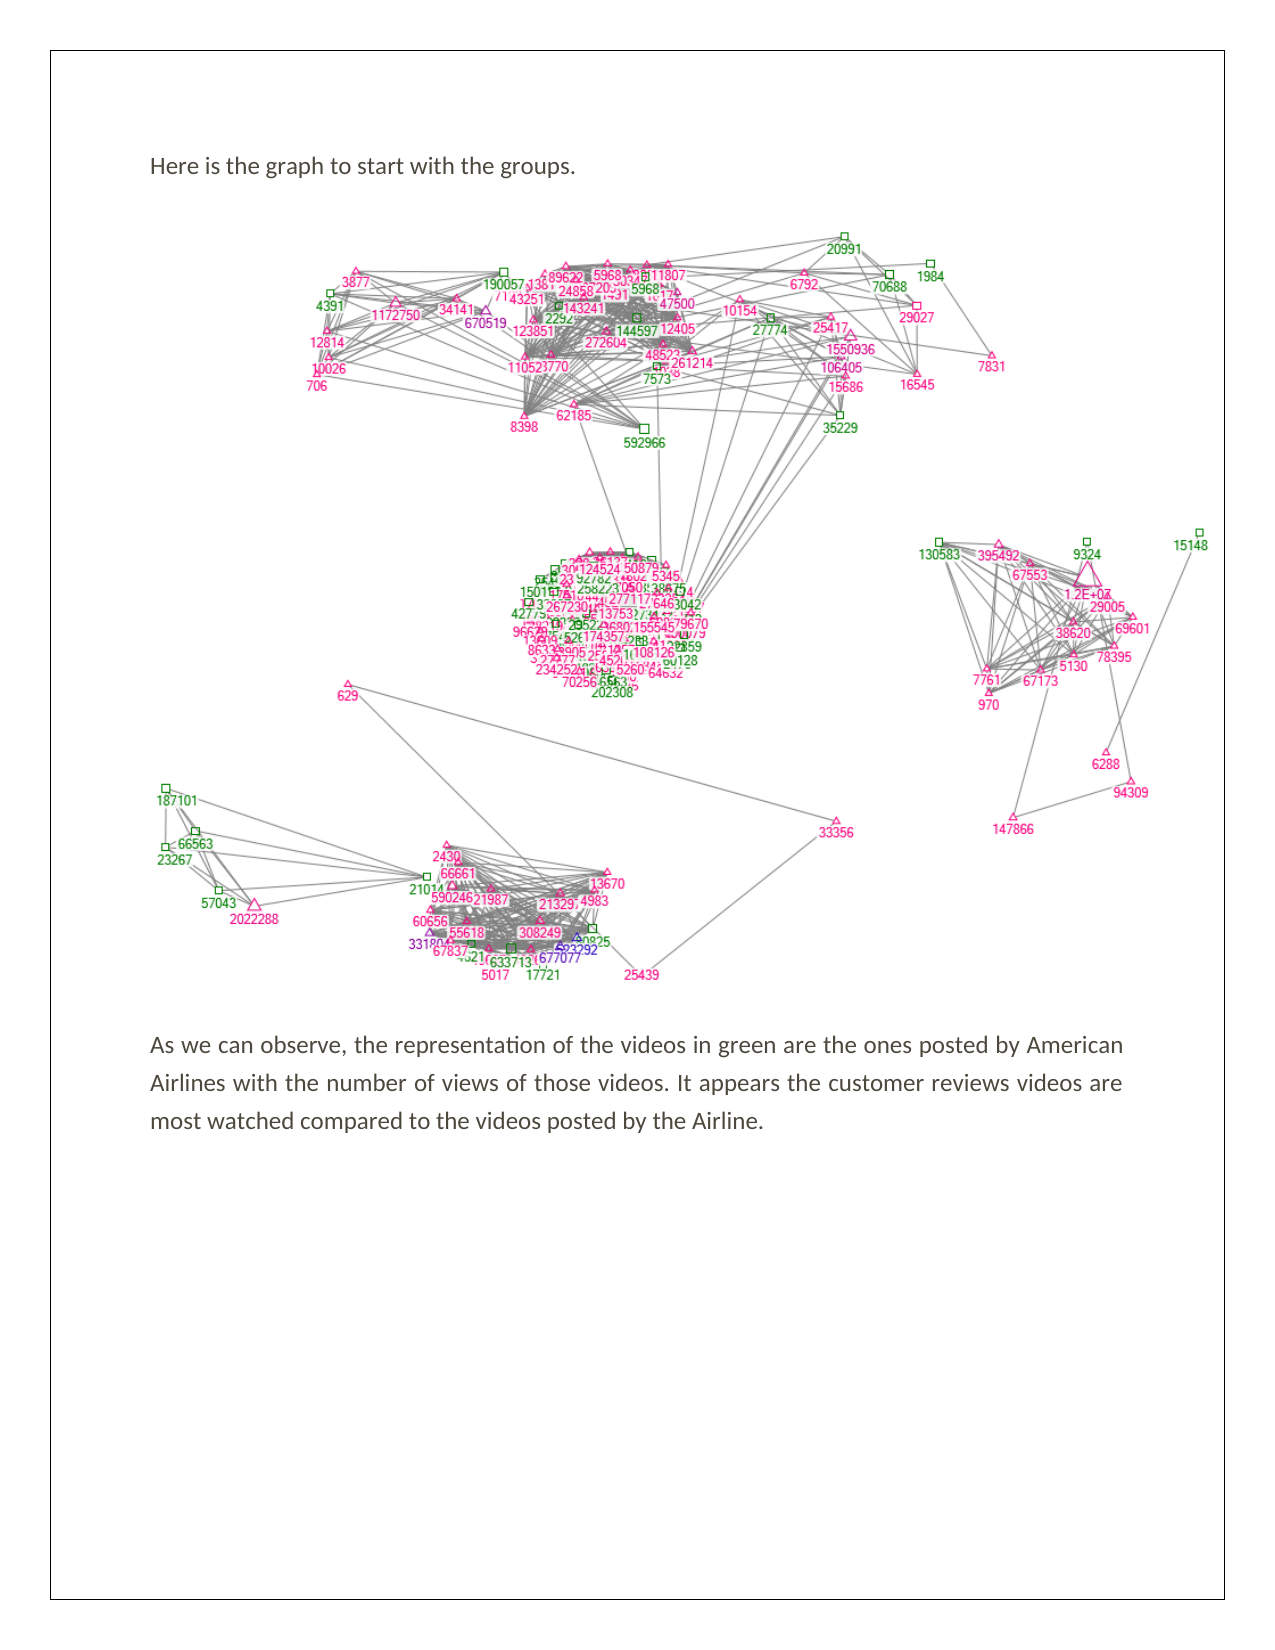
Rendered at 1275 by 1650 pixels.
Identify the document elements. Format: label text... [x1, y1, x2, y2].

text Here is the graph to start with the groups. [150, 150, 1125, 181]
text As we can observe, the representation of the videos in green are the ones posted by American Airlines with the number of views of those videos. It appears the customer reviews videos are most watched compared to the videos posted by the Airline. [150, 1029, 1125, 1136]
picture [150, 221, 1215, 989]
